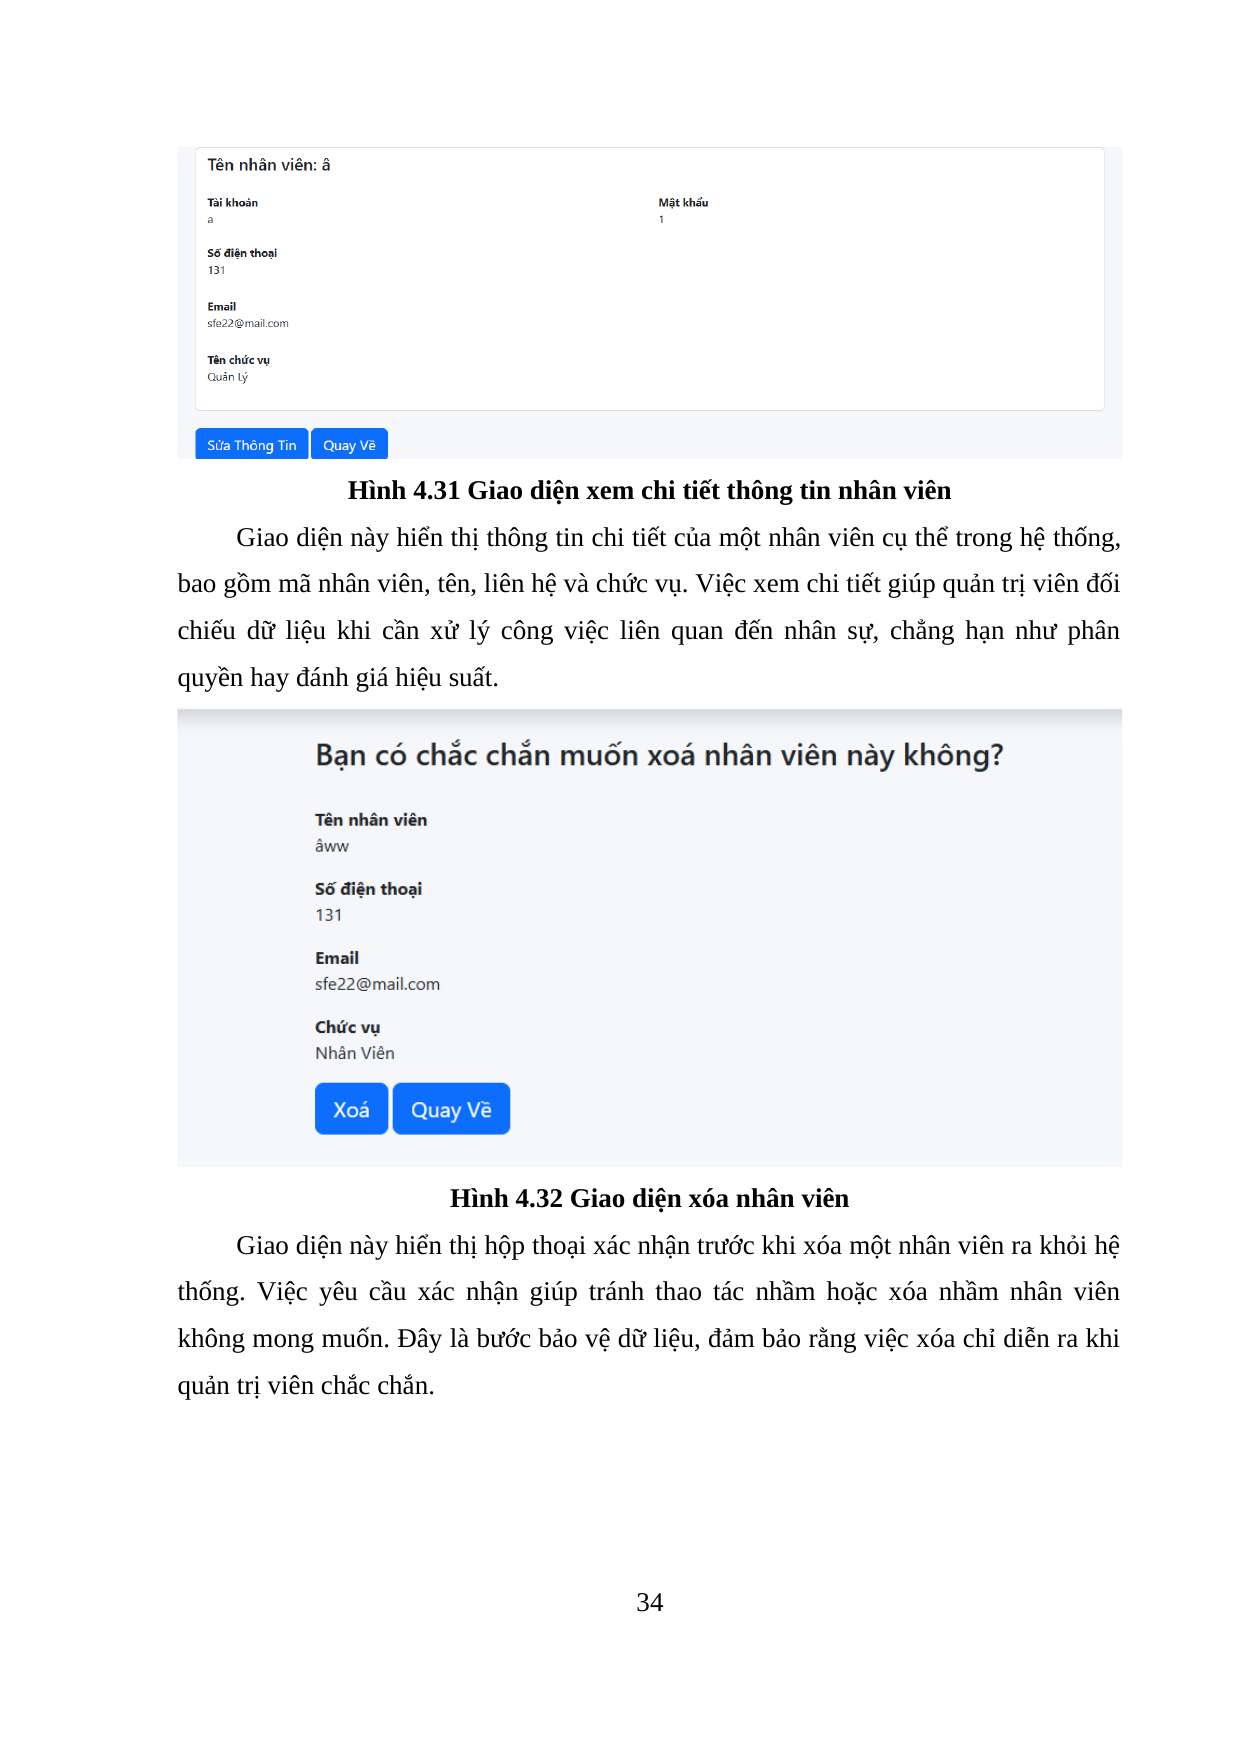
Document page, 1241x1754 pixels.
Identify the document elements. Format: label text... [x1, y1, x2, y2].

picture [177, 707, 1123, 1167]
picture [177, 147, 1123, 459]
text Giao diện này hiển thị hộp thoại xác nhận trước khi xóa một nhân viên ra khỏi hệ thống. Việc yêu cầu xác nhận giúp tránh thao tác nhầm hoặc xóa nhầm nhân viên không mong muốn. Đây là bước bảo vệ dữ liệu, đảm bảo rằng việc xóa chỉ diễn ra khi quản trị viên chắc chắn. [177, 1229, 1122, 1400]
text Hình 4.31 Giao diện xem chi tiết thông tin nhân viên [177, 474, 1122, 505]
text Giao diện này hiển thị thông tin chi tiết của một nhân viên cụ thể trong hệ thống, bao gồm mã nhân viên, tên, liên hệ và chức vụ. Việc xem chi tiết giúp quản trị viên đối chiếu dữ liệu khi cần xử lý công việc liên quan đến nhân sự, chẳng hạn như phân quyền hay đánh giá hiệu suất. [177, 521, 1122, 692]
text Hình 4.32 Giao diện xóa nhân viên [177, 1182, 1122, 1213]
